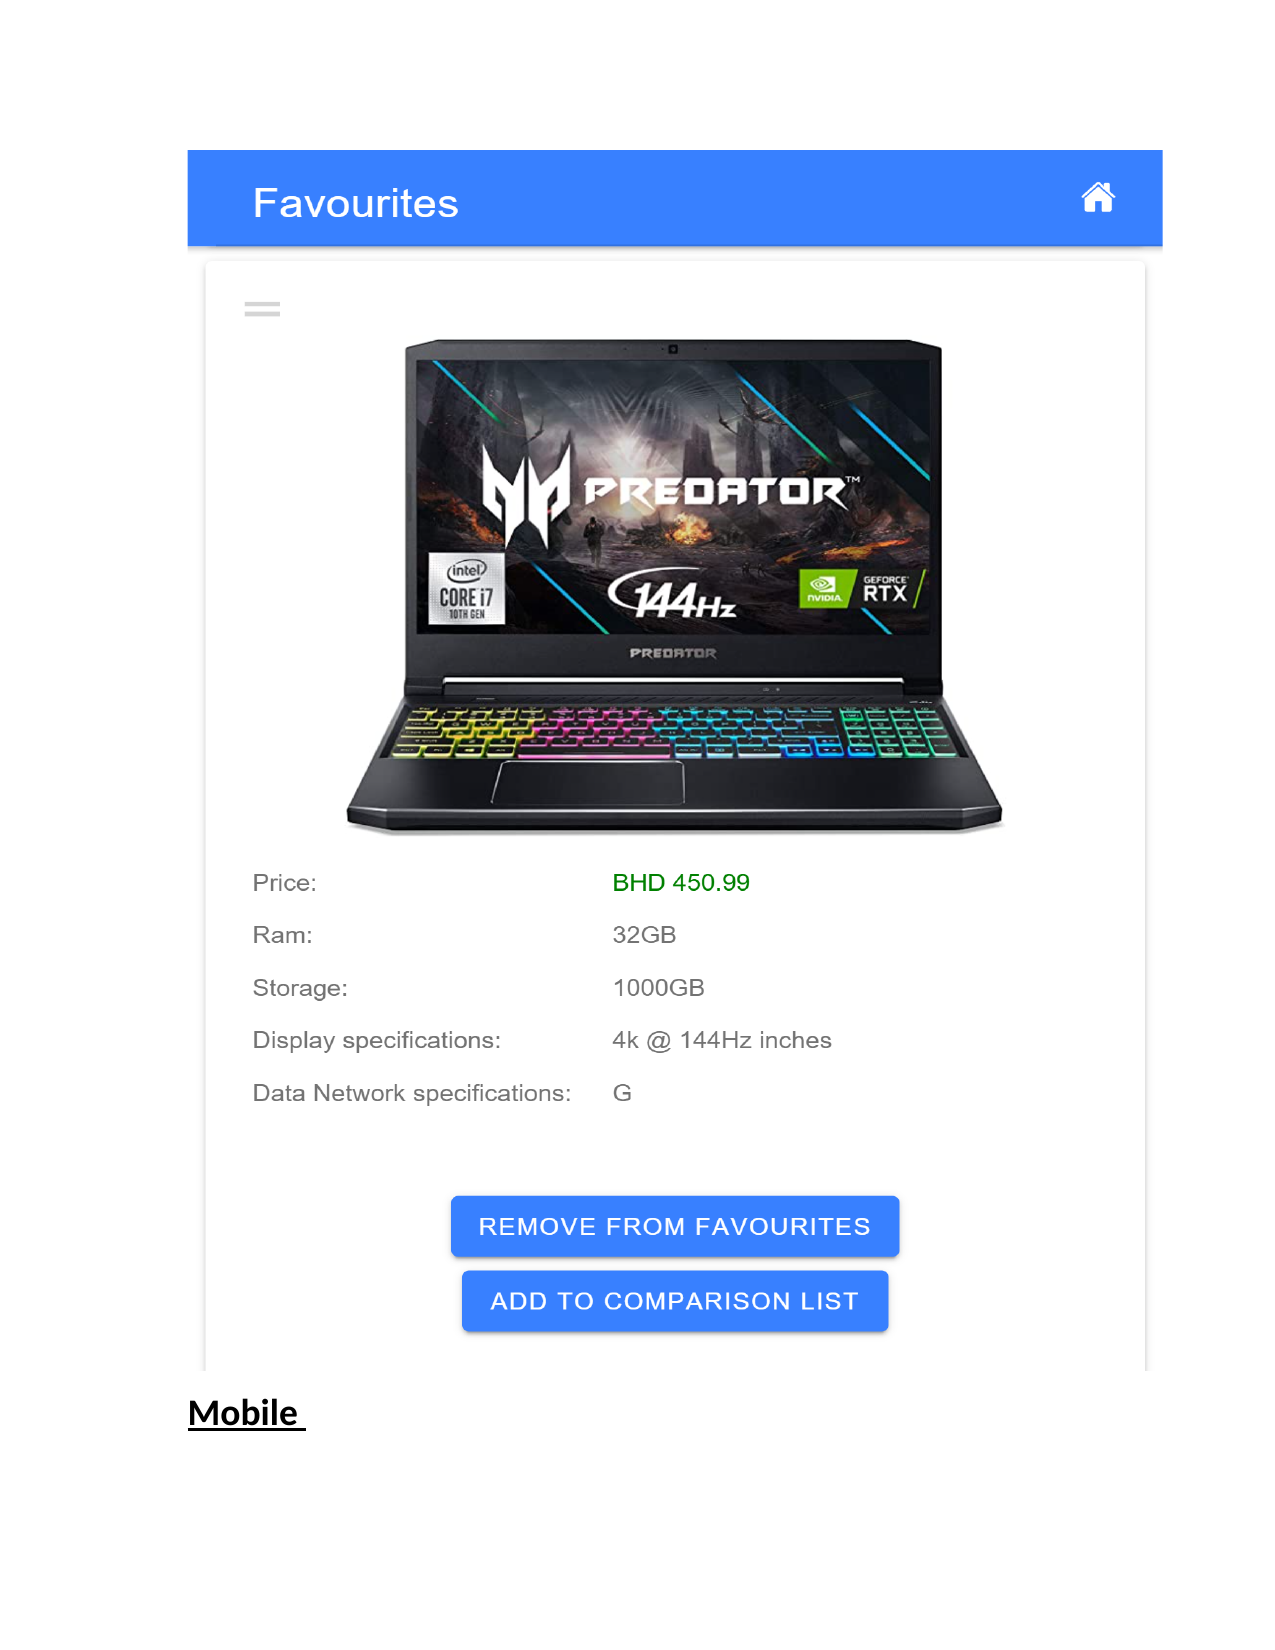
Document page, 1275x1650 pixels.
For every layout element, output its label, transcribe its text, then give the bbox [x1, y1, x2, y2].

picture [187, 150, 1163, 1371]
text Mobile [187, 1389, 1125, 1435]
